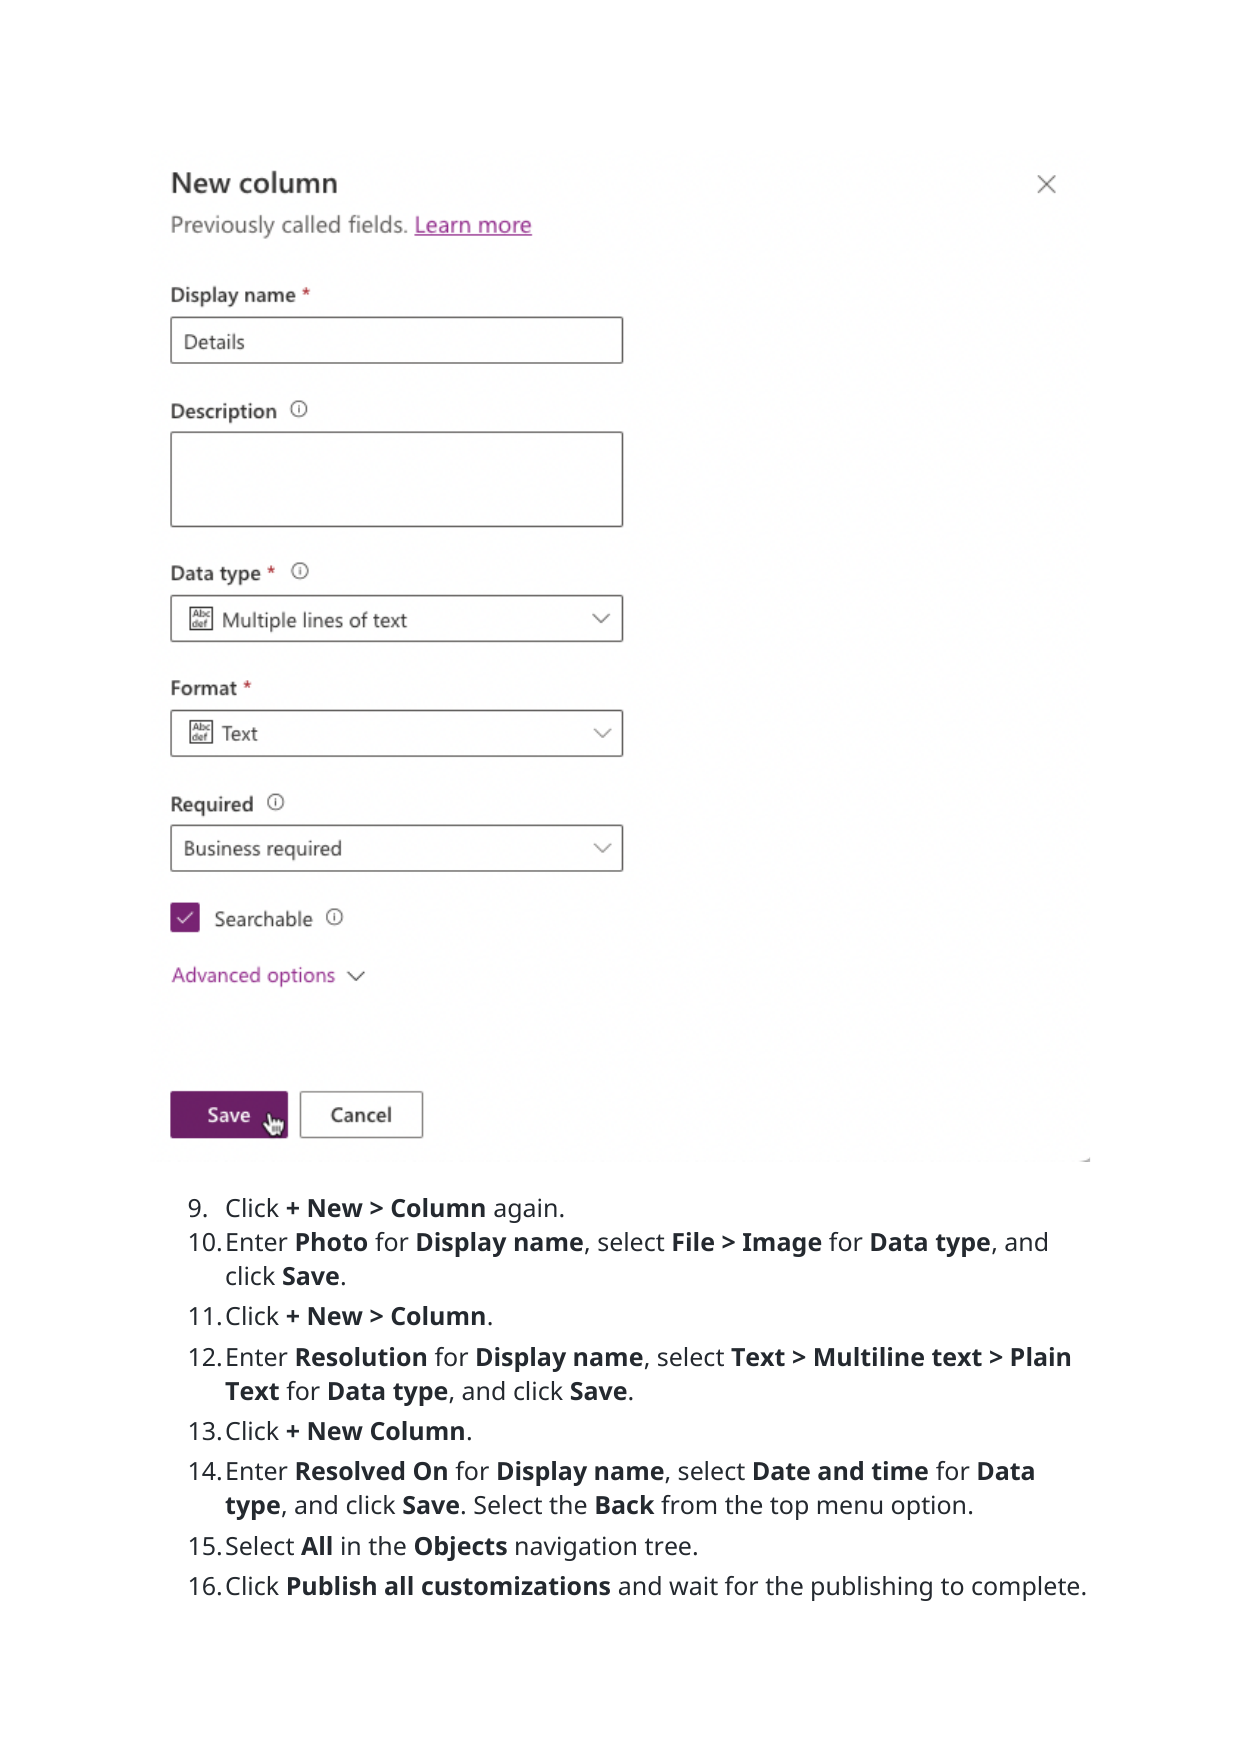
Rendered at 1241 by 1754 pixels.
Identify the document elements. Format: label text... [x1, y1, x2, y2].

list Click Publish all customizations and wait for the publishing to complete. [187, 1569, 1090, 1603]
list Select All in the Objects navigation tree. [187, 1528, 1090, 1562]
list Enter Photo for Display name, select File > Image for Data type, and click Save. [187, 1224, 1090, 1293]
list Click + New > Column. [187, 1299, 1090, 1333]
list Click + New Column. [187, 1414, 1090, 1448]
list Enter Resolution for Display name, select Text > Multiline text > Plain Text for Data type, and click Save. [187, 1339, 1090, 1407]
list Click + New > Column again. [187, 1191, 1090, 1224]
list Enter Resolved On for Display name, select Date and time for Data type, and click Save. Select the Back from the top menu option. [187, 1454, 1090, 1522]
picture [150, 150, 1091, 1162]
